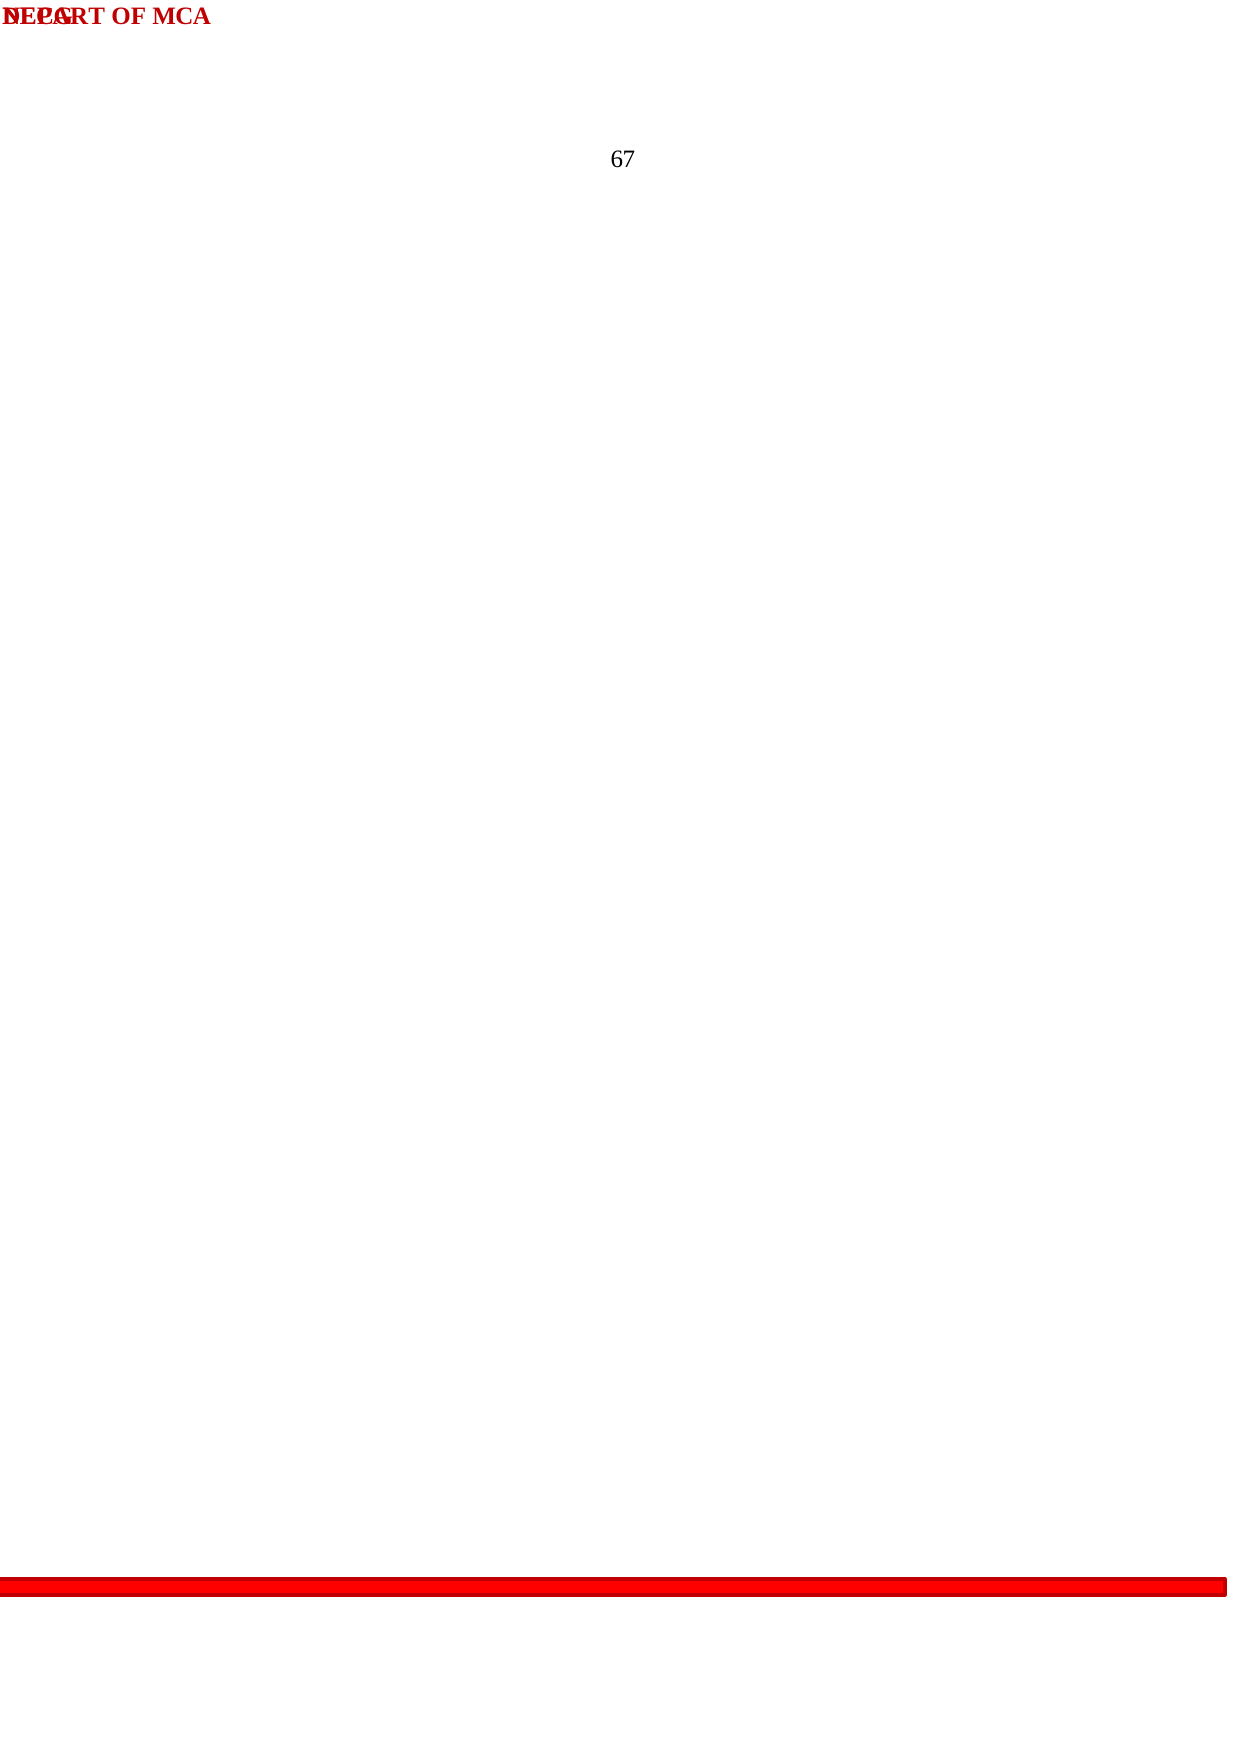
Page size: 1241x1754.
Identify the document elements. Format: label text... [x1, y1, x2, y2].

text 67 [55, 144, 1190, 172]
